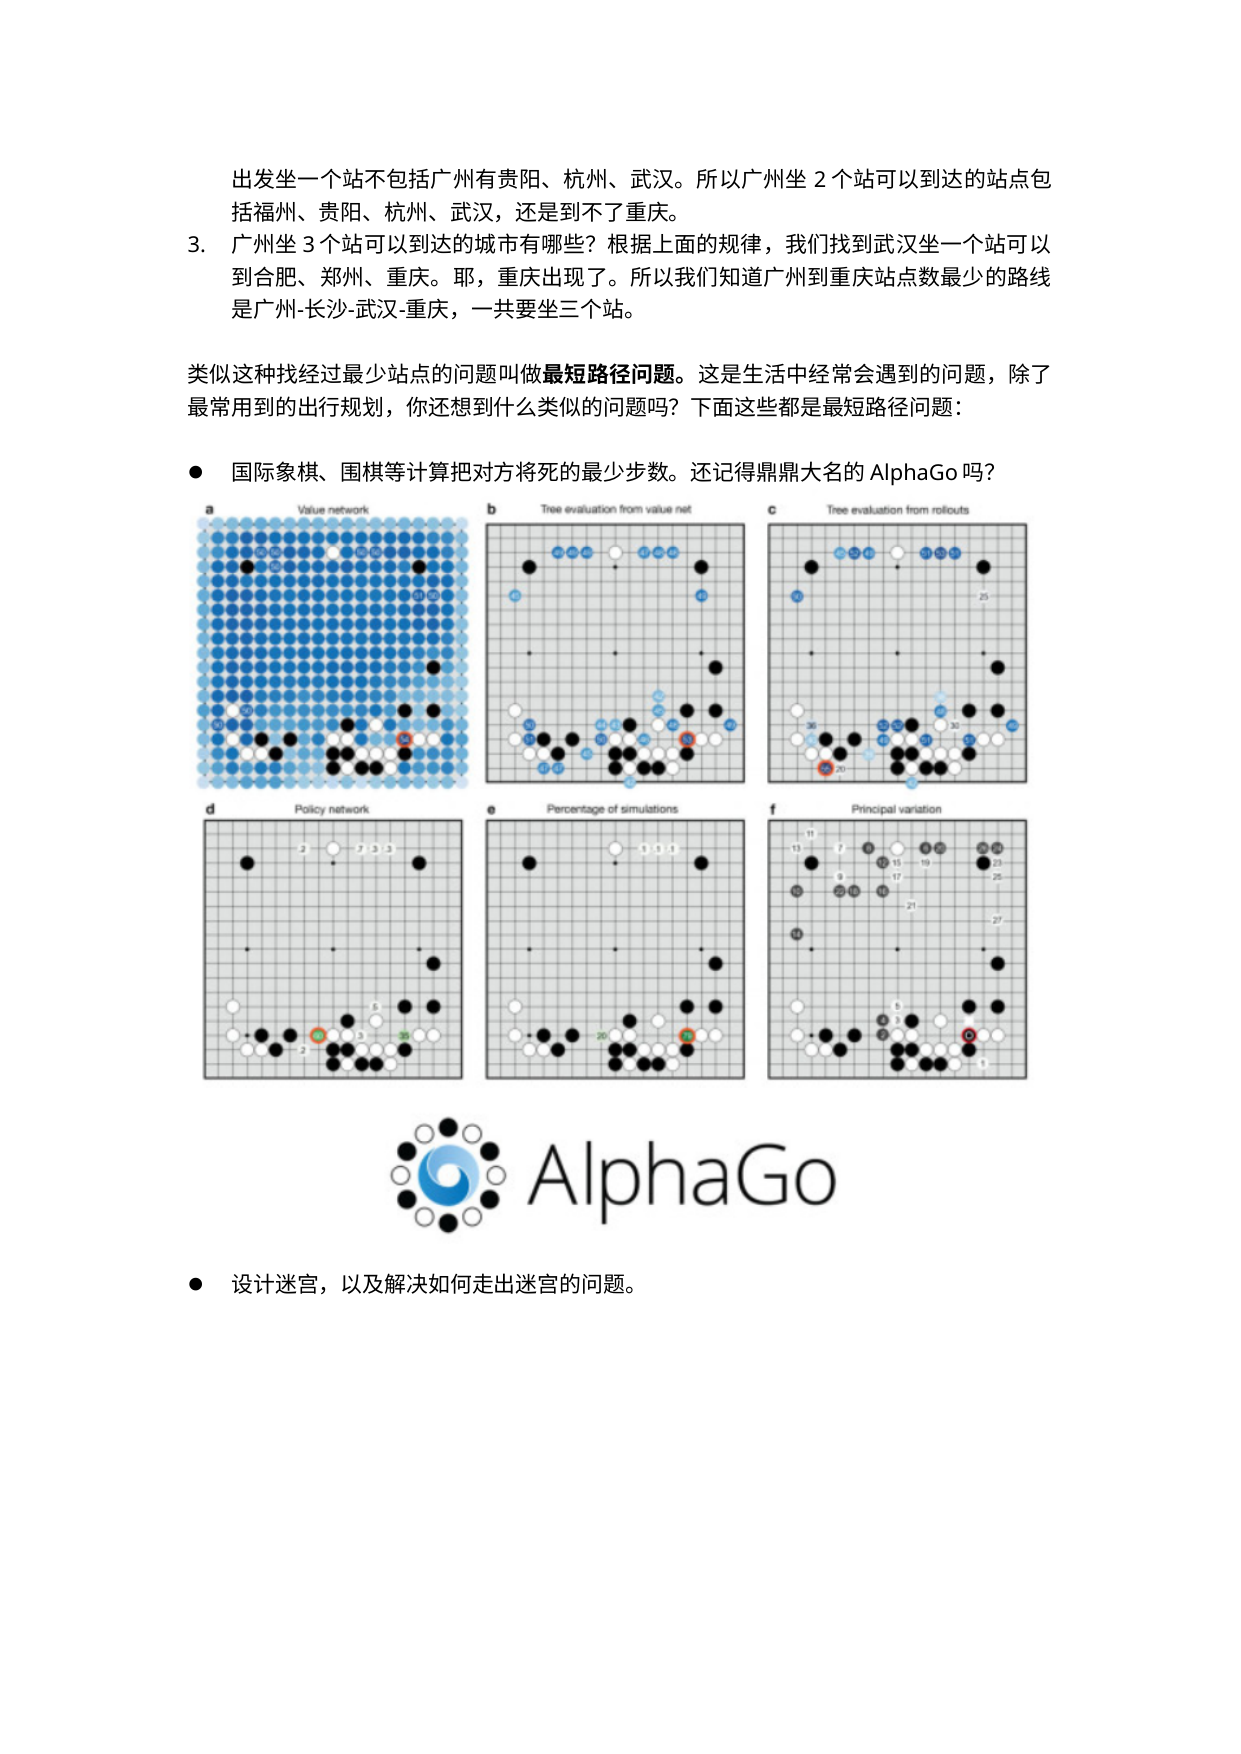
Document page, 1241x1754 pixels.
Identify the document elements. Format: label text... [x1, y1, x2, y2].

picture [187, 487, 1053, 1244]
list 设计迷宫，以及解决如何走出迷宫的问题。 [187, 1267, 1053, 1299]
list 广州坐3个站可以到达的城市有哪些？根据上面的规律，我们找到武汉坐一个站可以到合肥、郑州、重庆。耶，重庆出现了。所以我们知道广州到重庆站点数最少的路线是广州-长沙-武汉-重庆，一共要坐三个站。 [187, 227, 1053, 324]
text 类似这种找经过最少站点的问题叫做最短路径问题。这是生活中经常会遇到的问题，除了最常用到的出行规划，你还想到什么类似的问题吗？下面这些都是最短路径问题： [187, 357, 1053, 422]
list 国际象棋、围棋等计算把对方将死的最少步数。还记得鼎鼎大名的AlphaGo吗？ [187, 454, 1053, 487]
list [187, 162, 1053, 227]
